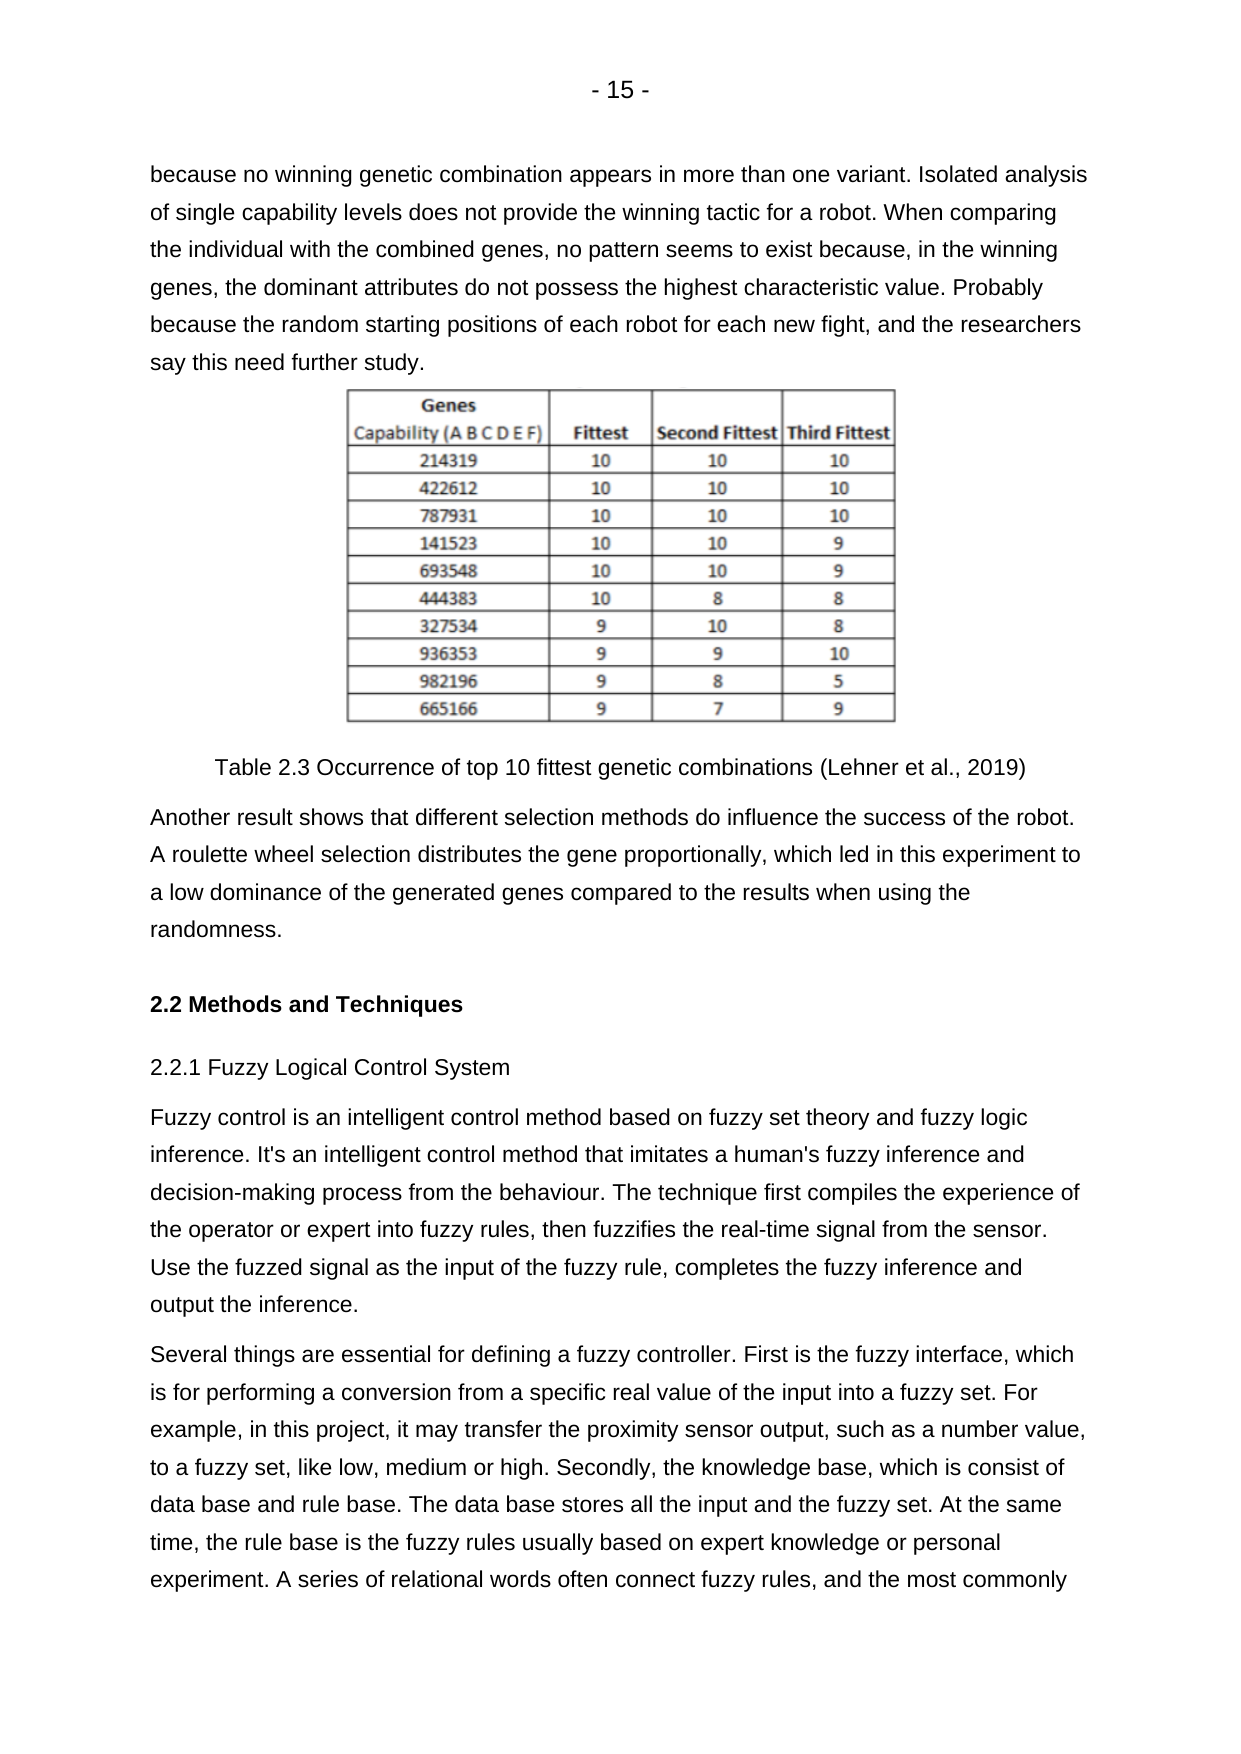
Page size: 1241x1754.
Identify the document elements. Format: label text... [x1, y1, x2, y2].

picture [344, 387, 897, 731]
subtitle 2.2 Methods and Techniques [150, 980, 1090, 1018]
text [150, 150, 1090, 375]
text Another result shows that different selection methods do influence the success of the robot. A roulette wheel selection distributes the gene proportionally, which led in this experiment to a low dominance of the generated genes compared to the results when using the randomness. [150, 793, 1090, 943]
text Table 2.3 Occurrence of top 10 fittest genetic combinations (Lehner et al., 2019) [150, 743, 1090, 780]
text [150, 1330, 1090, 1593]
text Fuzzy control is an intelligent control method based on fuzzy set theory and fuzzy logic inference. It's an intelligent control method that imitates a human's fuzzy inference and decision-making process from the behaviour. The technique first compiles the experience of the operator or expert into fuzzy rules, then fuzzifies the real-time signal from the sensor. Use the fuzzed signal as the input of the fuzzy rule, completes the fuzzy inference and output the inference. [150, 1093, 1090, 1318]
text 2.2.1 Fuzzy Logical Control System [150, 1043, 1090, 1080]
